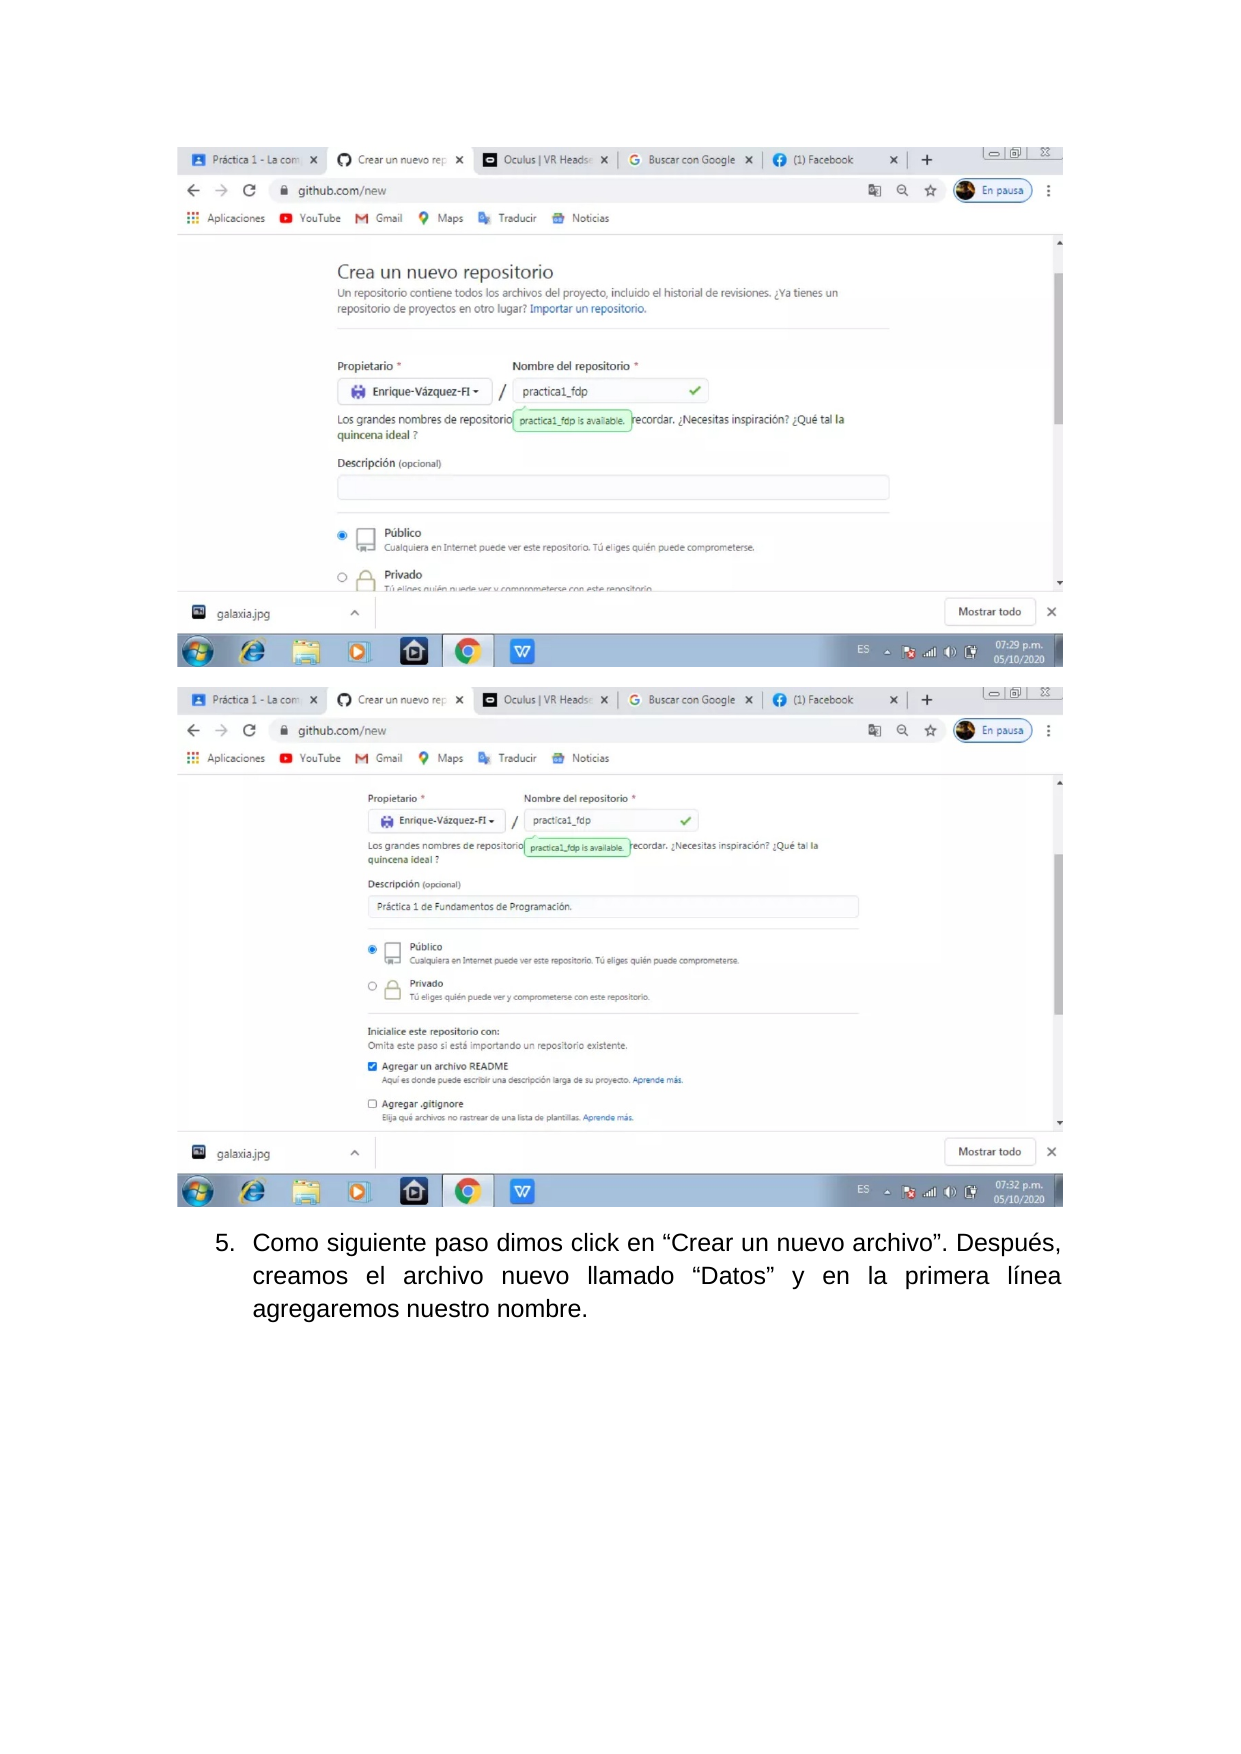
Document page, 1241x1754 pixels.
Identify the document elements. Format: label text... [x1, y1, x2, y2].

picture [177, 147, 1063, 667]
list Como siguiente paso dimos click en “Crear un nuevo archivo”. Después, creamos el archivo nuevo llamado “Datos” y en la primera línea agregaremos nuestro nombre. [215, 1228, 1063, 1322]
picture [177, 687, 1063, 1207]
